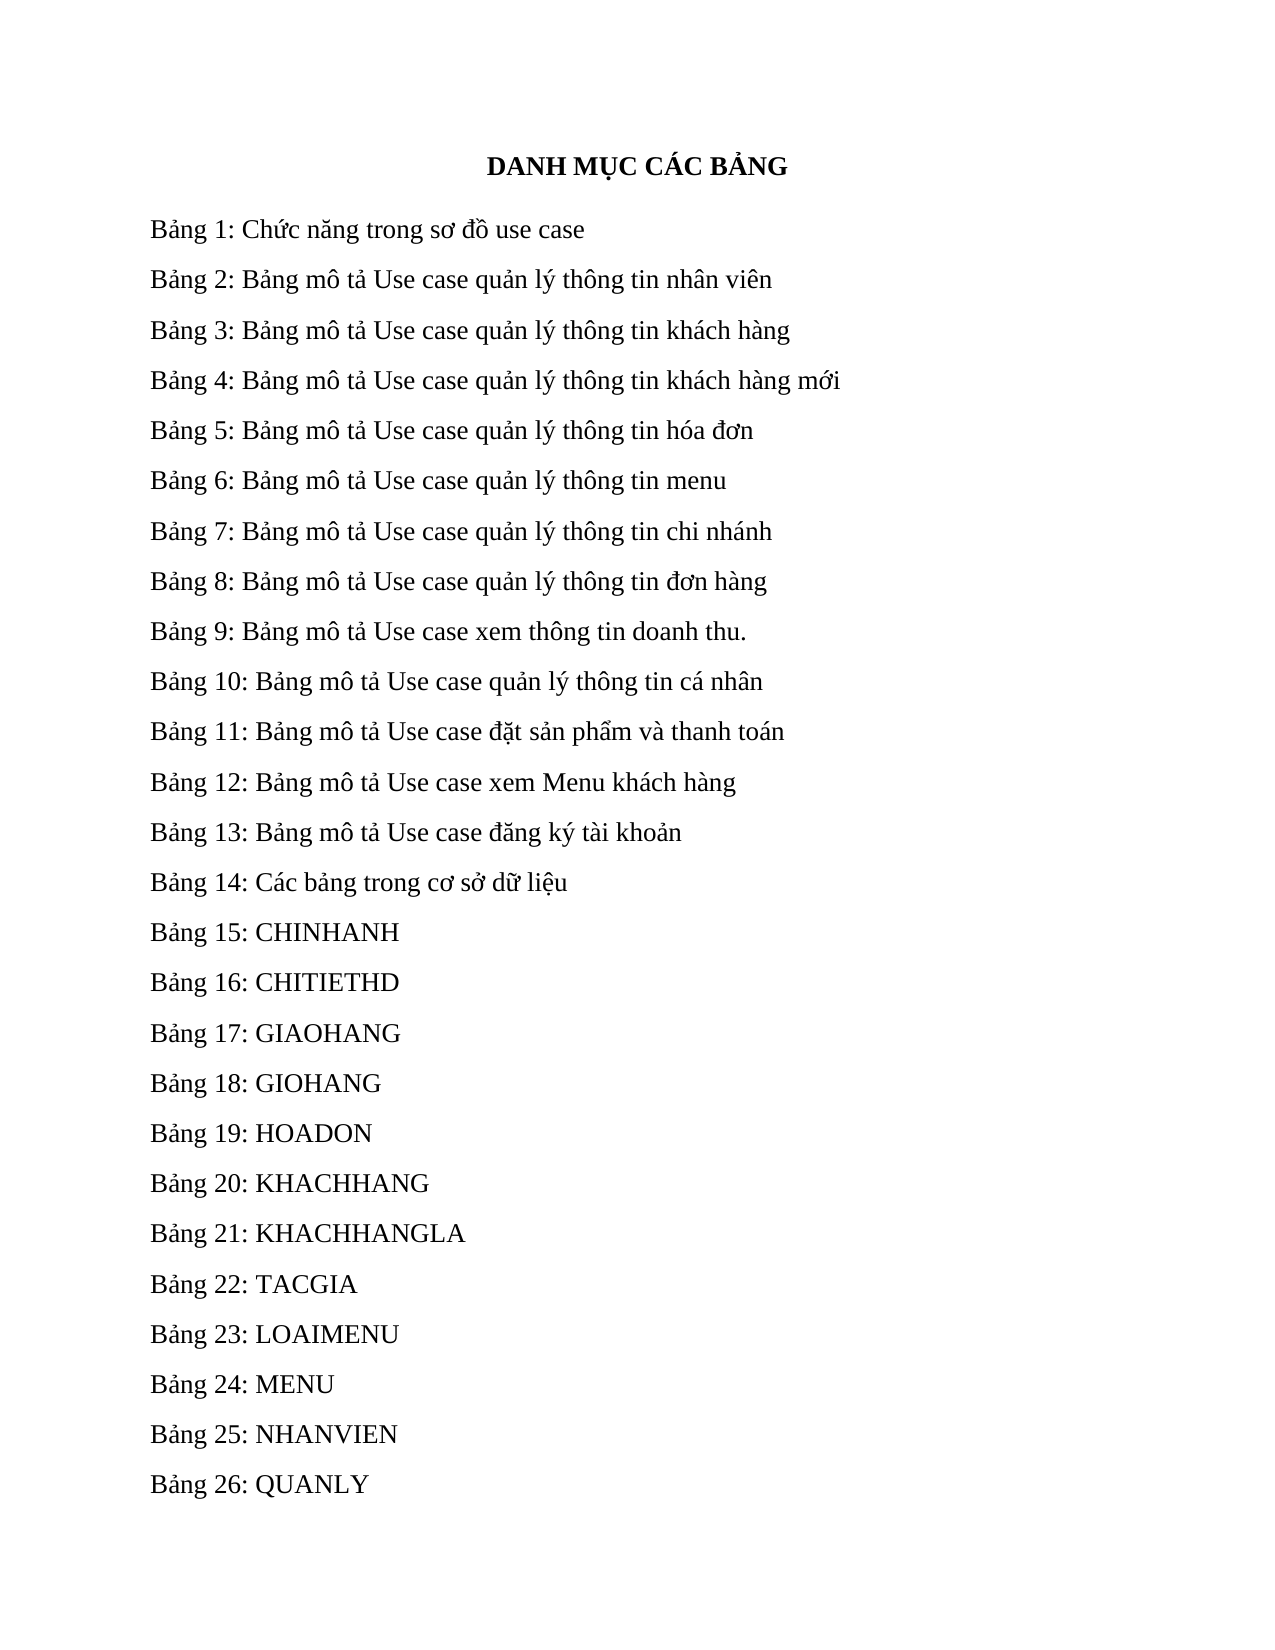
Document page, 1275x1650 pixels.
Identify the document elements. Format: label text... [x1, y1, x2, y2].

text Bảng 6: Bảng mô tả Use case quản lý thông tin menu [150, 464, 1125, 496]
text Bảng 10: Bảng mô tả Use case quản lý thông tin cá nhân [150, 665, 1125, 696]
text Bảng 3: Bảng mô tả Use case quản lý thông tin khách hàng [150, 314, 1125, 345]
text DANH MỤC CÁC BẢNG [150, 150, 1125, 181]
text Bảng 25: NHANVIEN [150, 1418, 1125, 1449]
text Bảng 5: Bảng mô tả Use case quản lý thông tin hóa đơn [150, 414, 1125, 445]
text Bảng 13: Bảng mô tả Use case đăng ký tài khoản [150, 816, 1125, 847]
text Bảng 18: GIOHANG [150, 1067, 1125, 1098]
text Bảng 4: Bảng mô tả Use case quản lý thông tin khách hàng mới [150, 364, 1125, 395]
text Bảng 26: QUANLY [150, 1468, 1125, 1500]
text Bảng 12: Bảng mô tả Use case xem Menu khách hàng [150, 766, 1125, 797]
text Bảng 9: Bảng mô tả Use case xem thông tin doanh thu. [150, 615, 1125, 646]
text Bảng 16: CHITIETHD [150, 966, 1125, 998]
text Bảng 14: Các bảng trong cơ sở dữ liệu [150, 866, 1125, 897]
text Bảng 8: Bảng mô tả Use case quản lý thông tin đơn hàng [150, 565, 1125, 596]
text Bảng 24: MENU [150, 1368, 1125, 1399]
text Bảng 15: CHINHANH [150, 916, 1125, 947]
text Bảng 7: Bảng mô tả Use case quản lý thông tin chi nhánh [150, 514, 1125, 546]
text Bảng 11: Bảng mô tả Use case đặt sản phẩm và thanh toán [150, 715, 1125, 747]
text Bảng 22: TACGIA [150, 1268, 1125, 1299]
text Bảng 1: Chức năng trong sơ đồ use case [150, 213, 1125, 244]
text Bảng 2: Bảng mô tả Use case quản lý thông tin nhân viên [150, 263, 1125, 295]
text Bảng 19: HOADON [150, 1117, 1125, 1148]
text Bảng 17: GIAOHANG [150, 1017, 1125, 1048]
text Bảng 21: KHACHHANGLA [150, 1217, 1125, 1249]
text Bảng 23: LOAIMENU [150, 1318, 1125, 1349]
text Bảng 20: KHACHHANG [150, 1167, 1125, 1198]
